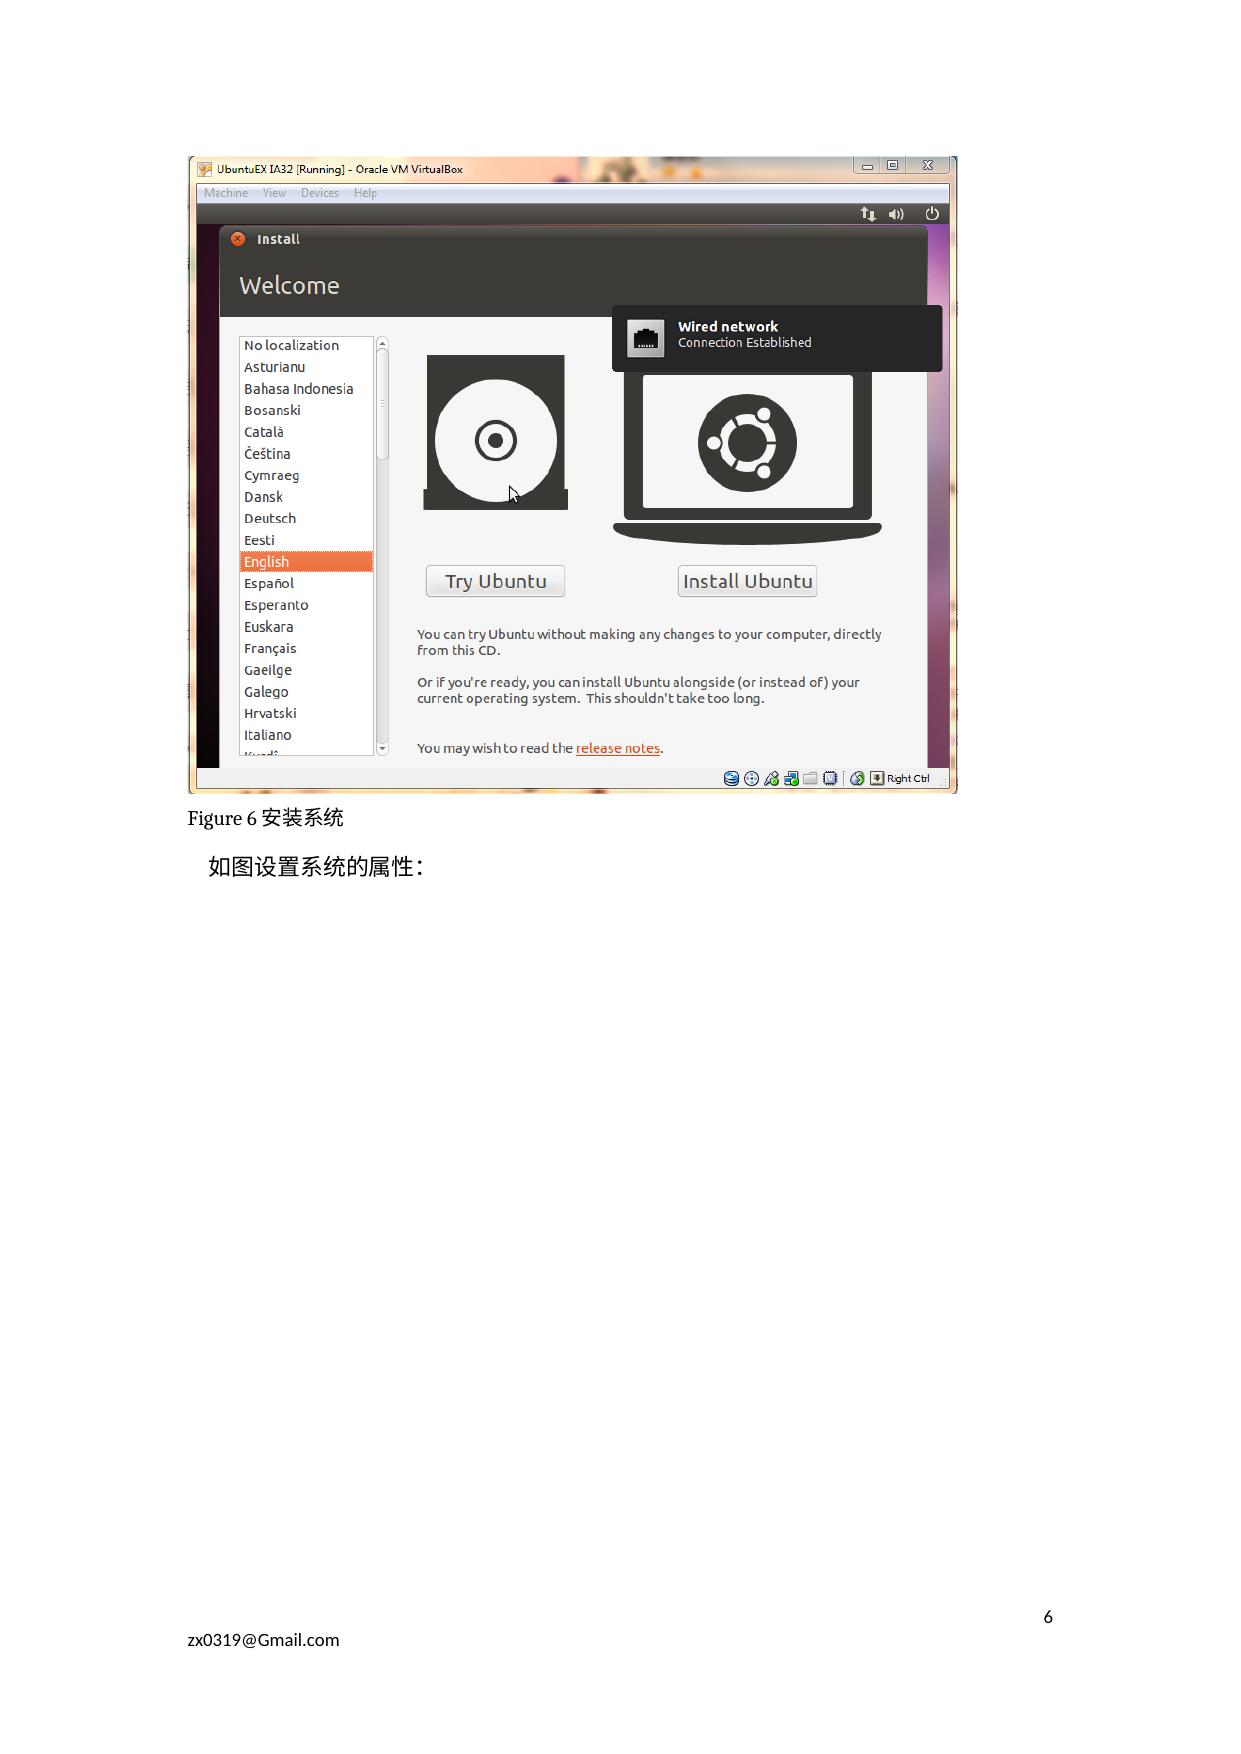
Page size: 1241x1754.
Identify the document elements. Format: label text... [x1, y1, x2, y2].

text Figure 6 安装系统 [187, 800, 1053, 832]
picture [187, 156, 958, 794]
text 如图设置系统的属性： [187, 832, 1053, 897]
